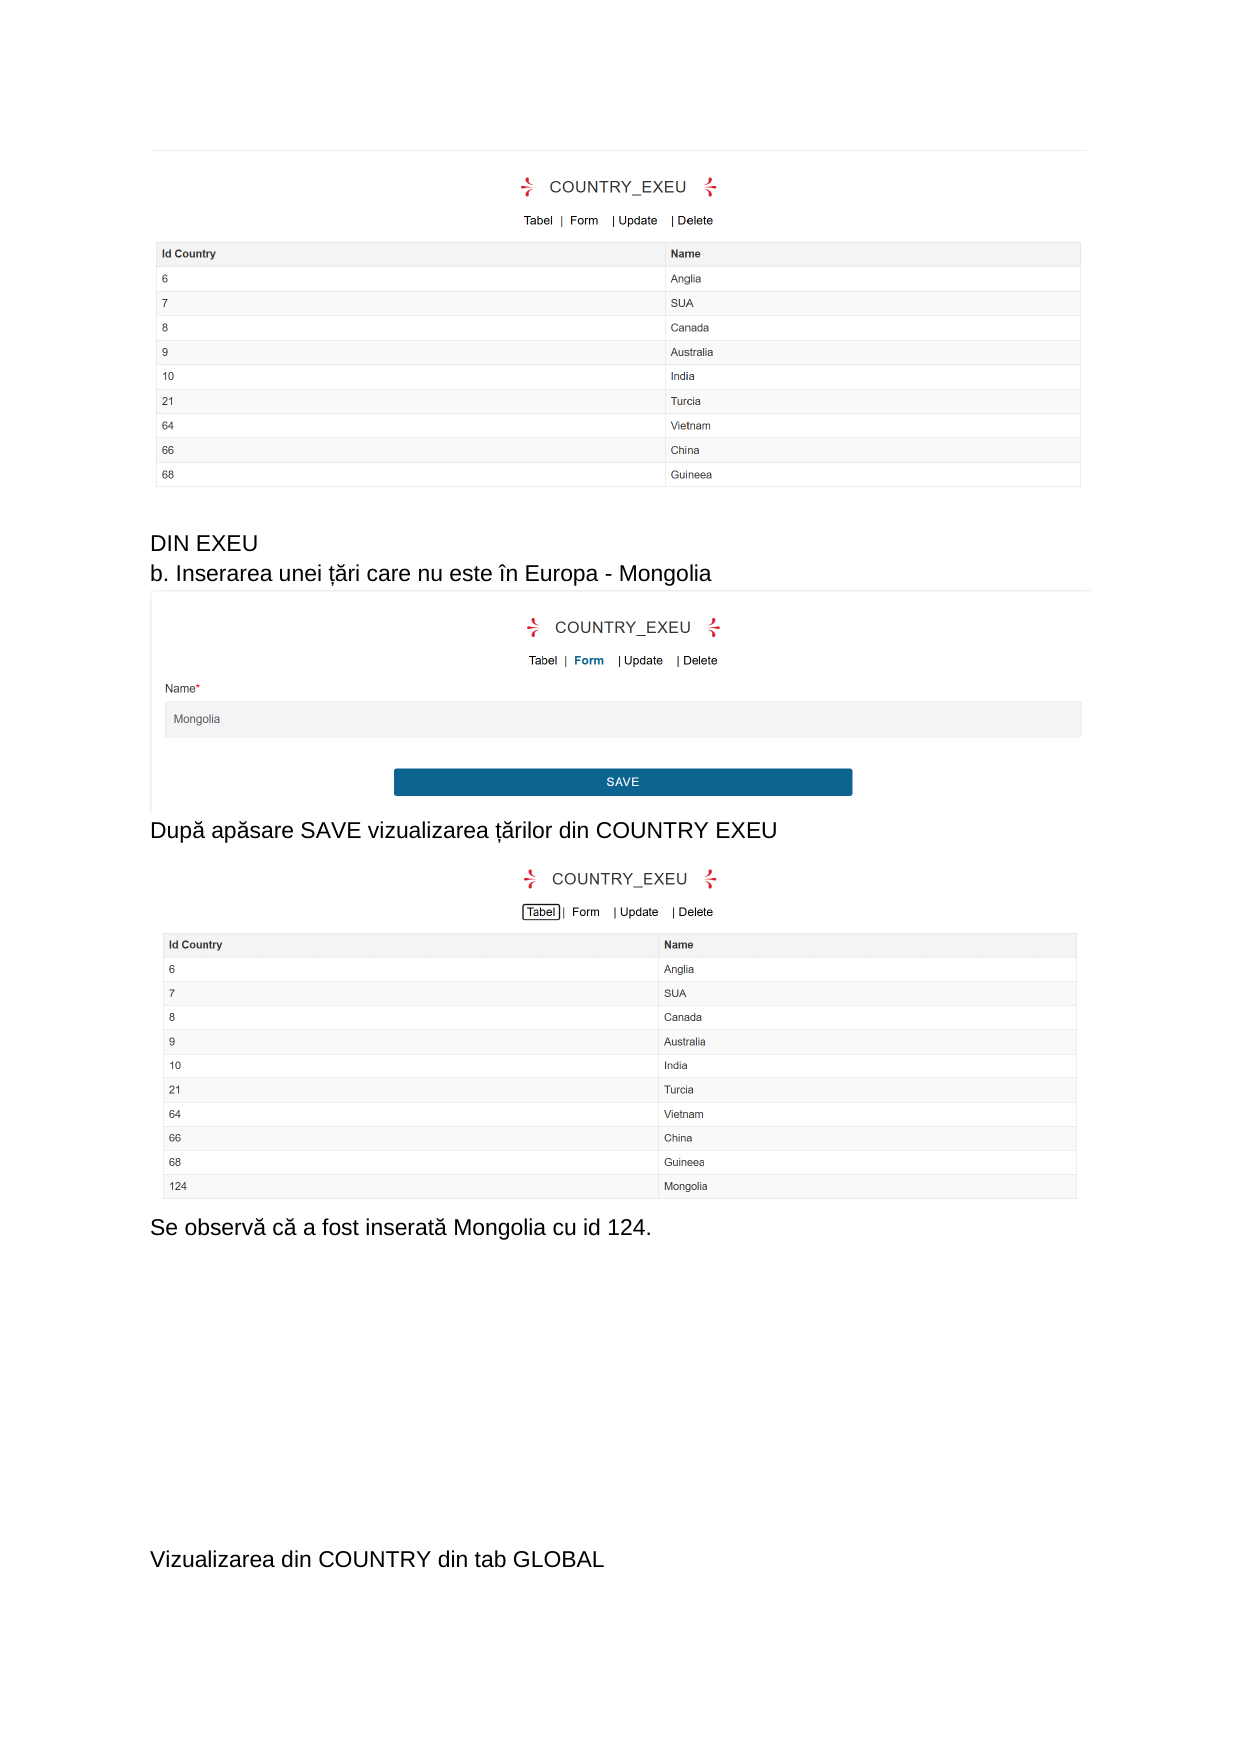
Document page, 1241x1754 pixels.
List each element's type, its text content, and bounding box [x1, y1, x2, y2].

text b. Inserarea unei țări care nu este în Europa - Mongolia [150, 560, 1090, 586]
picture [150, 590, 1091, 814]
text DIN EXEU [150, 530, 1090, 556]
text Se observă că a fost inserată Mongolia cu id 124. [150, 1214, 1090, 1240]
picture [150, 150, 1091, 496]
picture [150, 847, 1091, 1210]
text După apăsare SAVE vizualizarea țărilor din COUNTRY EXEU [150, 817, 1090, 843]
text Vizualizarea din COUNTRY din tab GLOBAL [150, 1546, 1090, 1572]
